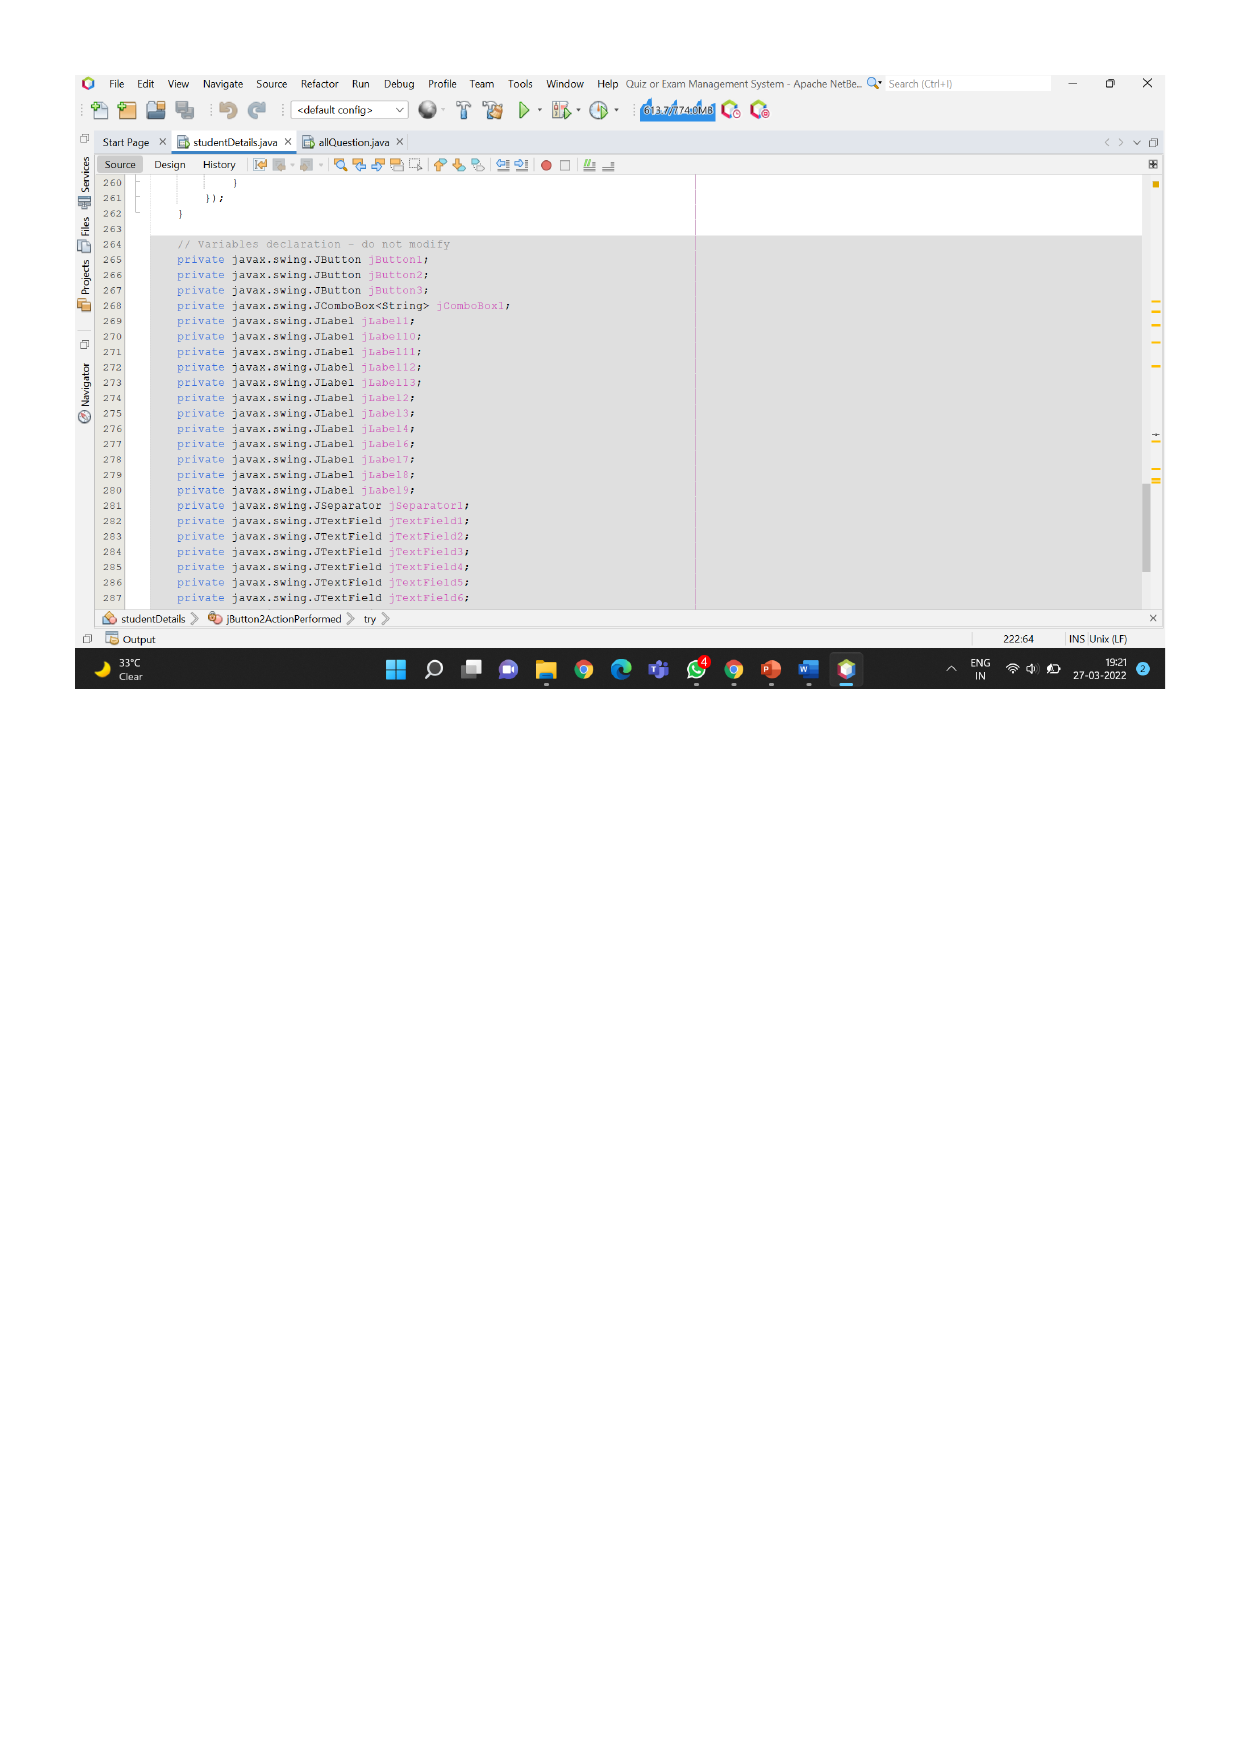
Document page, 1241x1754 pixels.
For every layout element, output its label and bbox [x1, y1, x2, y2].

picture [75, 75, 1166, 689]
